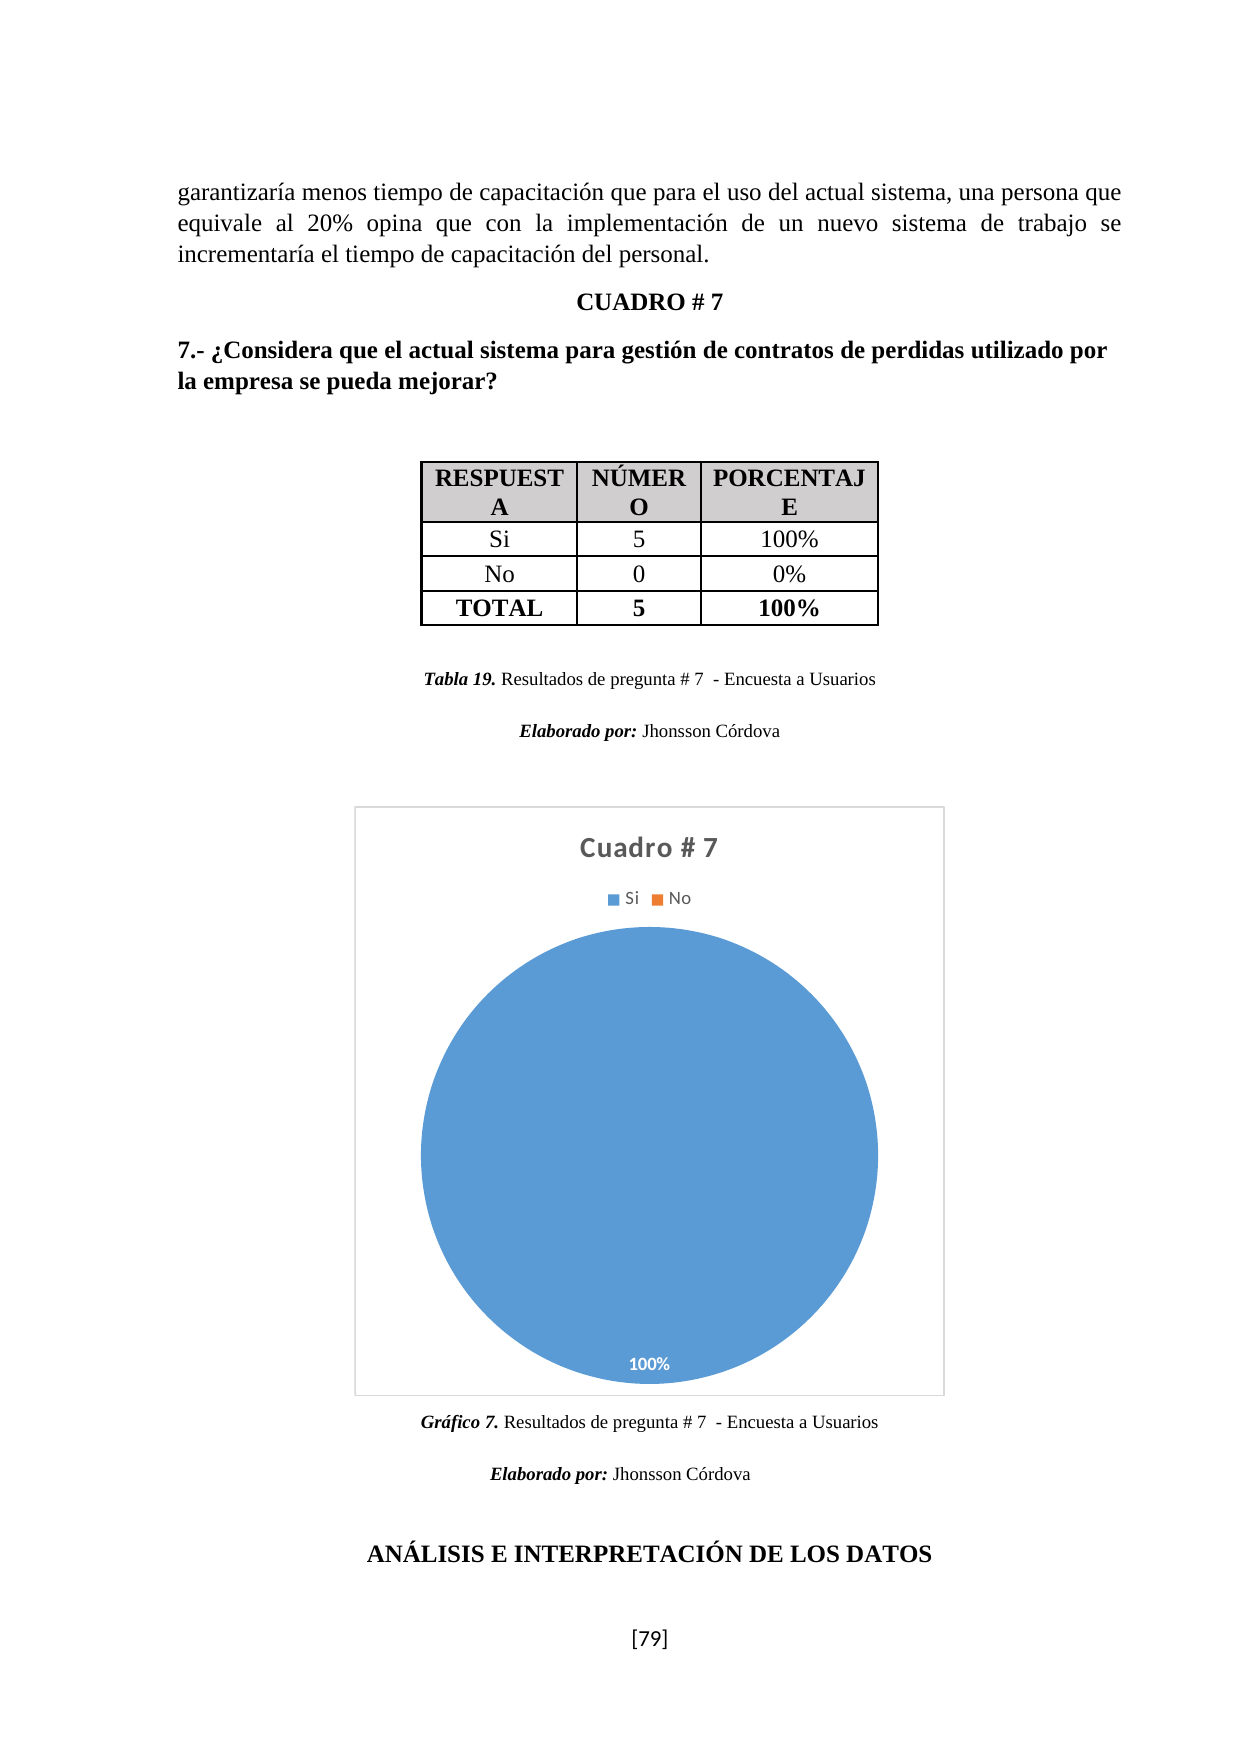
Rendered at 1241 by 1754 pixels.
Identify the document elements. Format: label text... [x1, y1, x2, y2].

table_cell 5 [578, 523, 700, 555]
text Gráfico 7. Resultados de pregunta # 7 - Encuesta a Usuarios [177, 1411, 1122, 1433]
table_cell TOTAL [423, 592, 576, 624]
table_cell 0% [702, 557, 877, 589]
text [177, 177, 1122, 268]
table_cell No [423, 557, 576, 589]
table_header RESPUESTA [423, 463, 576, 521]
table_cell 100% [702, 592, 877, 624]
table_header PORCENTAJE [702, 463, 877, 521]
table_cell 100% [702, 523, 877, 555]
table_cell 0 [578, 557, 700, 589]
table_cell Si [423, 523, 576, 555]
text ANÁLISIS E INTERPRETACIÓN DE LOS DATOS [177, 1539, 1122, 1568]
text CUADRO # 7 [177, 287, 1122, 316]
table_cell 5 [578, 592, 700, 624]
text Tabla 19. Resultados de pregunta # 7 - Encuesta a Usuarios [177, 668, 1122, 690]
text 7.- ¿Considera que el actual sistema para gestión de contratos de perdidas utilizado por la empresa se pueda mejorar? [177, 335, 1122, 394]
table_header NÚMERO [578, 463, 700, 521]
